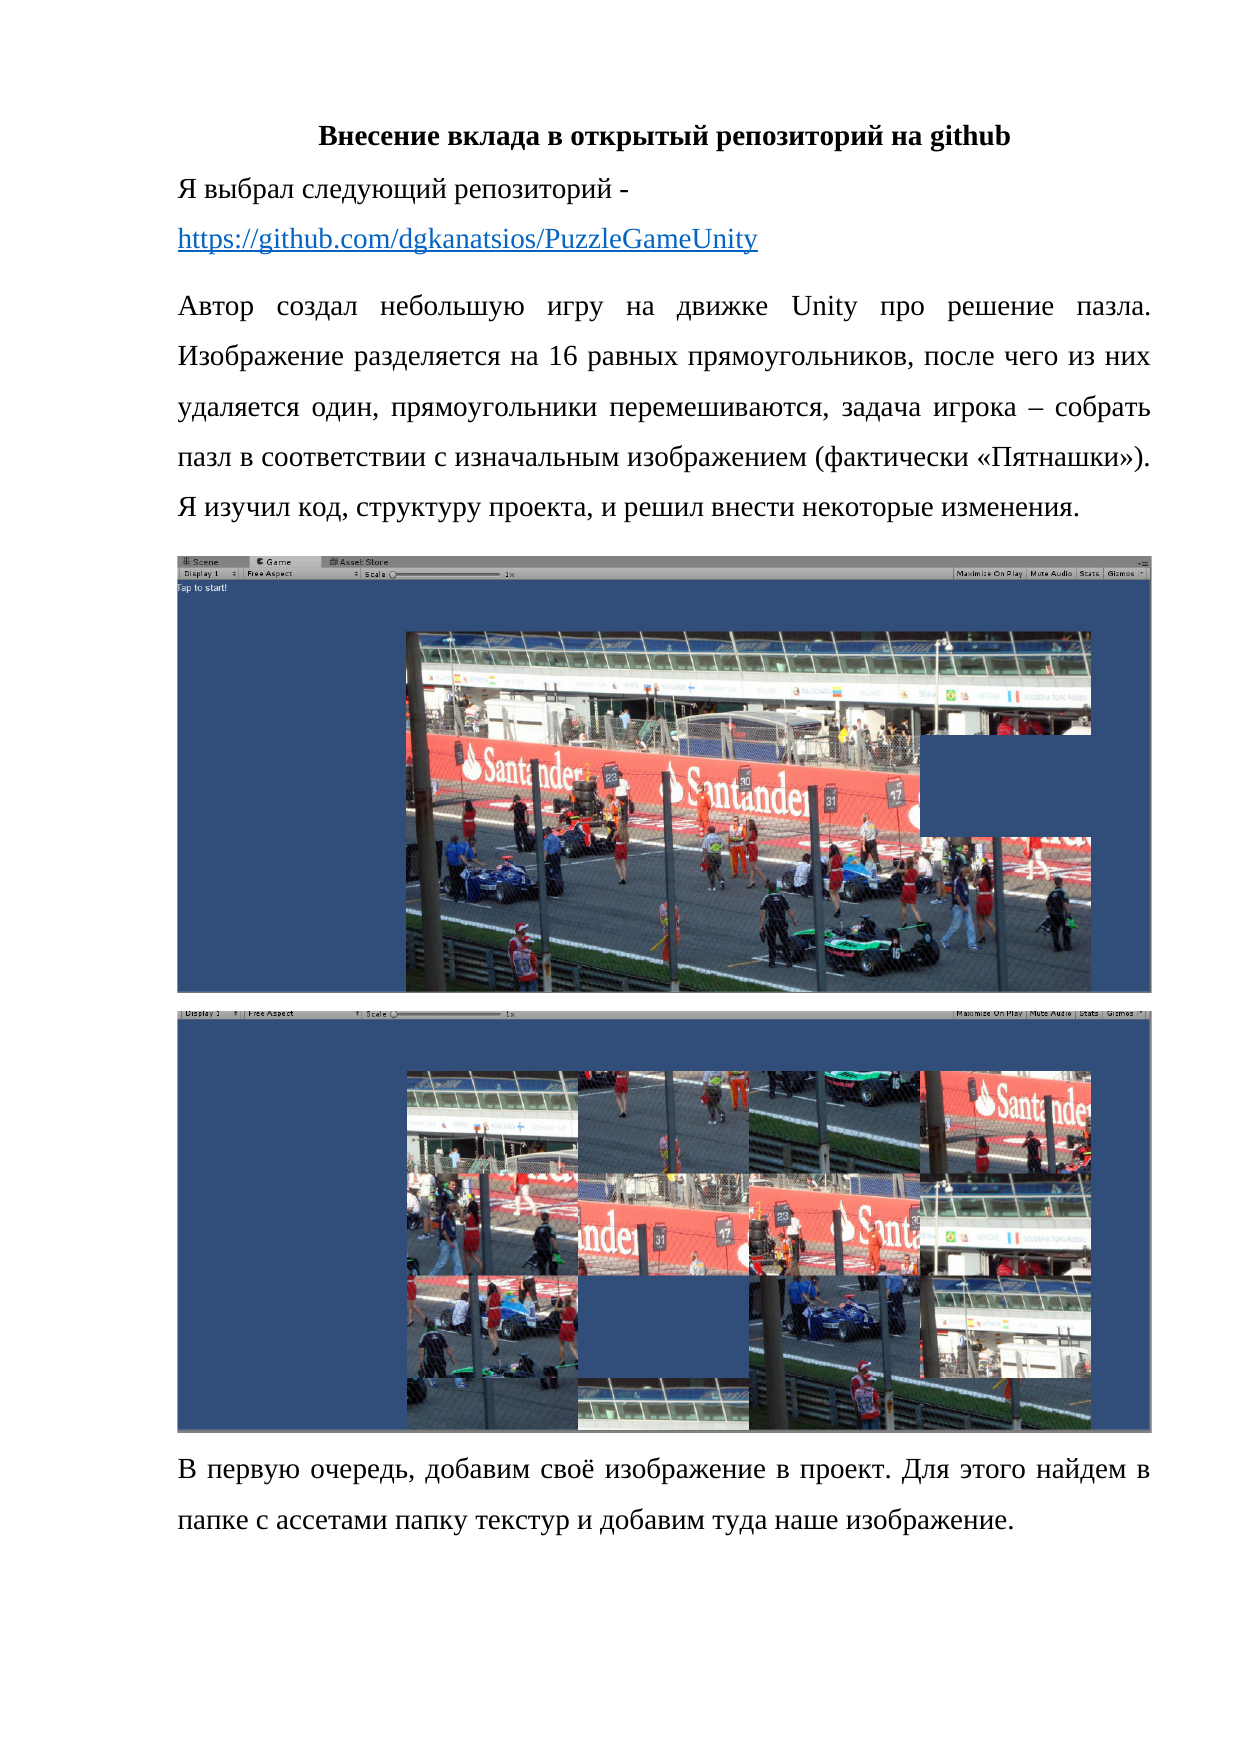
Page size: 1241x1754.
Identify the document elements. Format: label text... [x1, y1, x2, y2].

picture [177, 556, 1152, 993]
text В первую очередь, добавим своё изображение в проект. Для этого найдем в папке с ассетами папку текстур и добавим туда наше изображение. [177, 1452, 1152, 1536]
text Я выбрал следующий репозиторий - https://github.com/dgkanatsios/PuzzleGameUnity [177, 171, 1152, 255]
picture [177, 1011, 1152, 1433]
text Внесение вклада в открытый репозиторий на github [177, 118, 1152, 152]
text Автор создал небольшую игру на движке Unity про решение пазла. Изображение разделяется на 16 равных прямоугольников, после чего из них удаляется один, прямоугольники перемешиваются, задача игрока – собрать пазл в соответствии с изначальным изображением (фактически «Пятнашки»). Я изучил код, структуру проекта, и решил внести некоторые изменения. [177, 288, 1152, 523]
